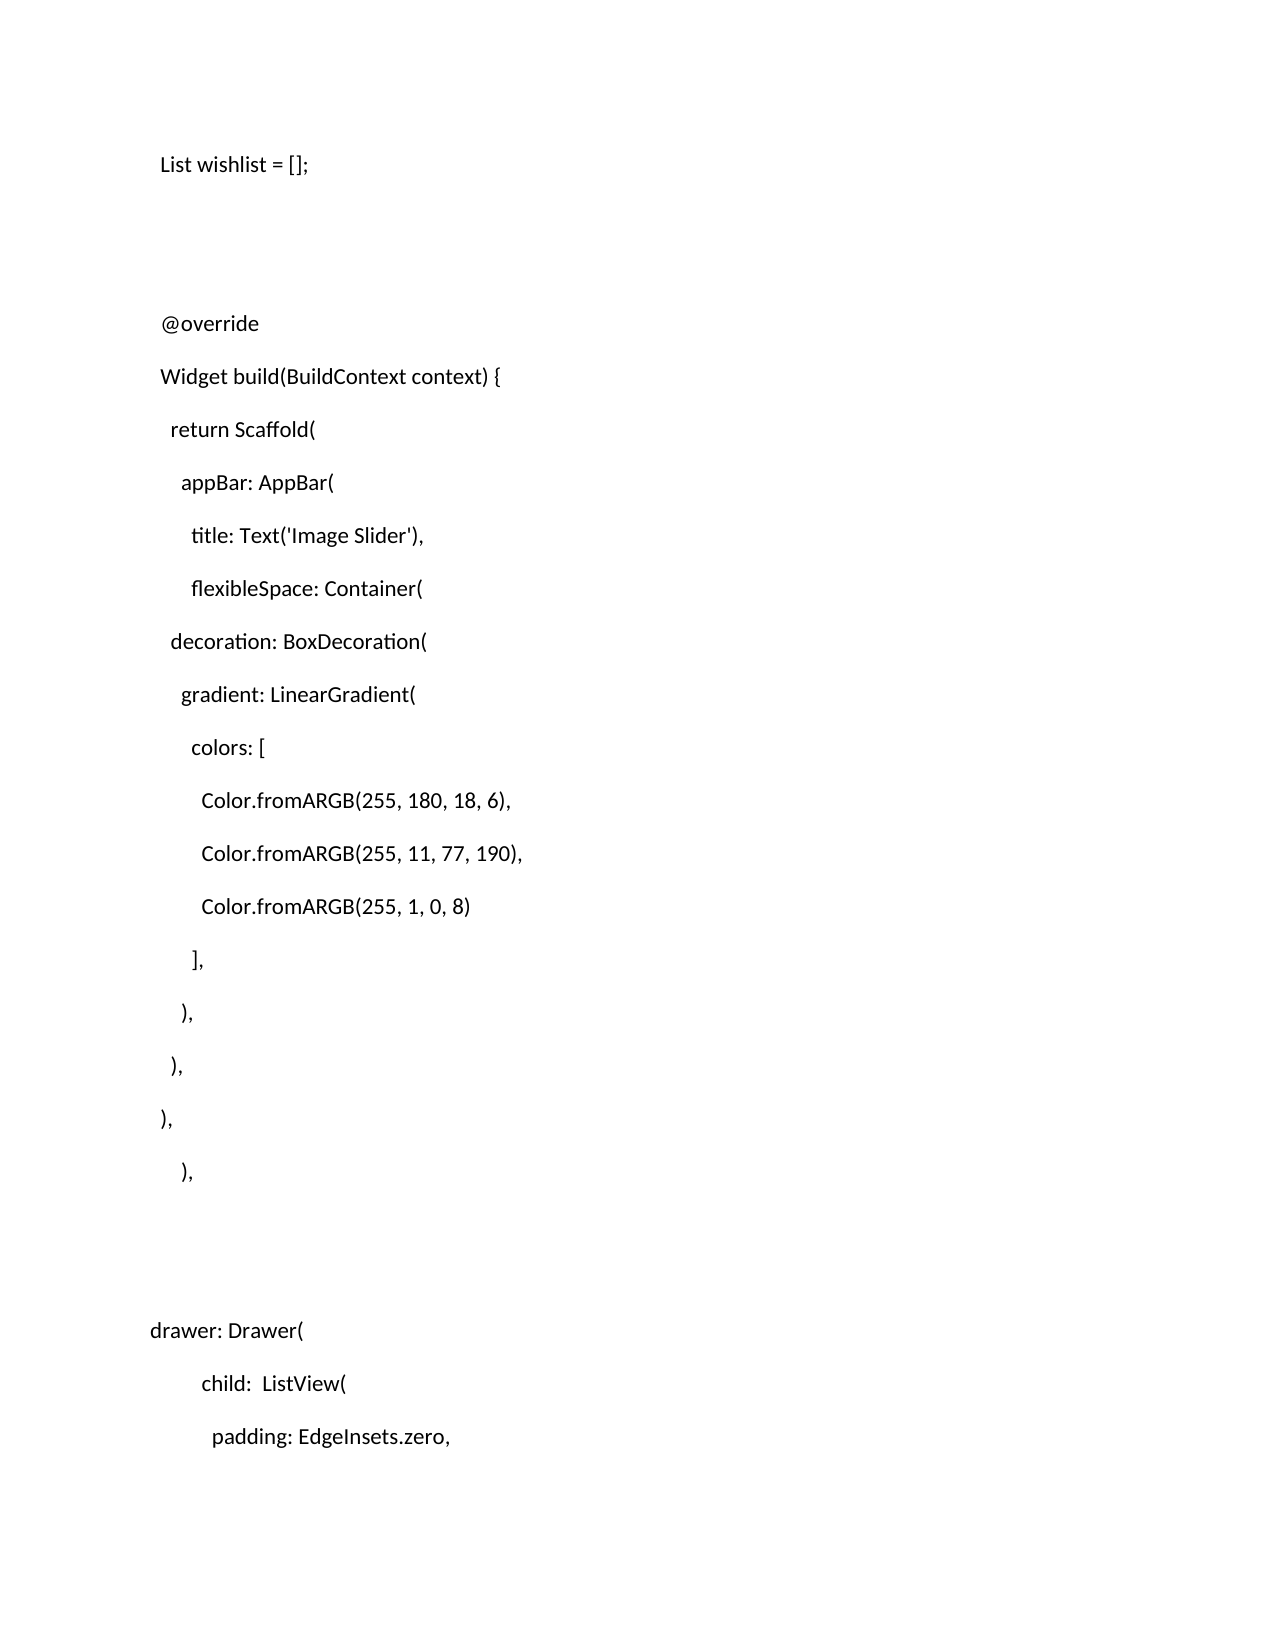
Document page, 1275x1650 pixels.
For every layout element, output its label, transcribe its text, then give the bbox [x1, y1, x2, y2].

text return Scaffold( [150, 415, 1125, 443]
text title: Text('Image Slider'), [150, 521, 1125, 549]
text flexibleSpace: Container( [150, 574, 1125, 602]
text drawer: Drawer( [150, 1316, 1125, 1344]
text @override [150, 309, 1125, 337]
text Color.fromARGB(255, 180, 18, 6), [150, 786, 1125, 814]
text gradient: LinearGradient( [150, 680, 1125, 708]
text List wishlist = []; [150, 150, 1125, 178]
text ), [150, 998, 1125, 1026]
text appBar: AppBar( [150, 468, 1125, 496]
text decoration: BoxDecoration( [150, 627, 1125, 655]
text Color.fromARGB(255, 1, 0, 8) [150, 892, 1125, 920]
text Widget build(BuildContext context) { [150, 362, 1125, 390]
text padding: EdgeInsets.zero, [150, 1422, 1125, 1451]
text ), [150, 1157, 1125, 1185]
text Color.fromARGB(255, 11, 77, 190), [150, 839, 1125, 867]
text colors: [ [150, 733, 1125, 761]
text ), [150, 1104, 1125, 1132]
text child: ListView( [150, 1369, 1125, 1397]
text ], [150, 945, 1125, 973]
text ), [150, 1051, 1125, 1079]
